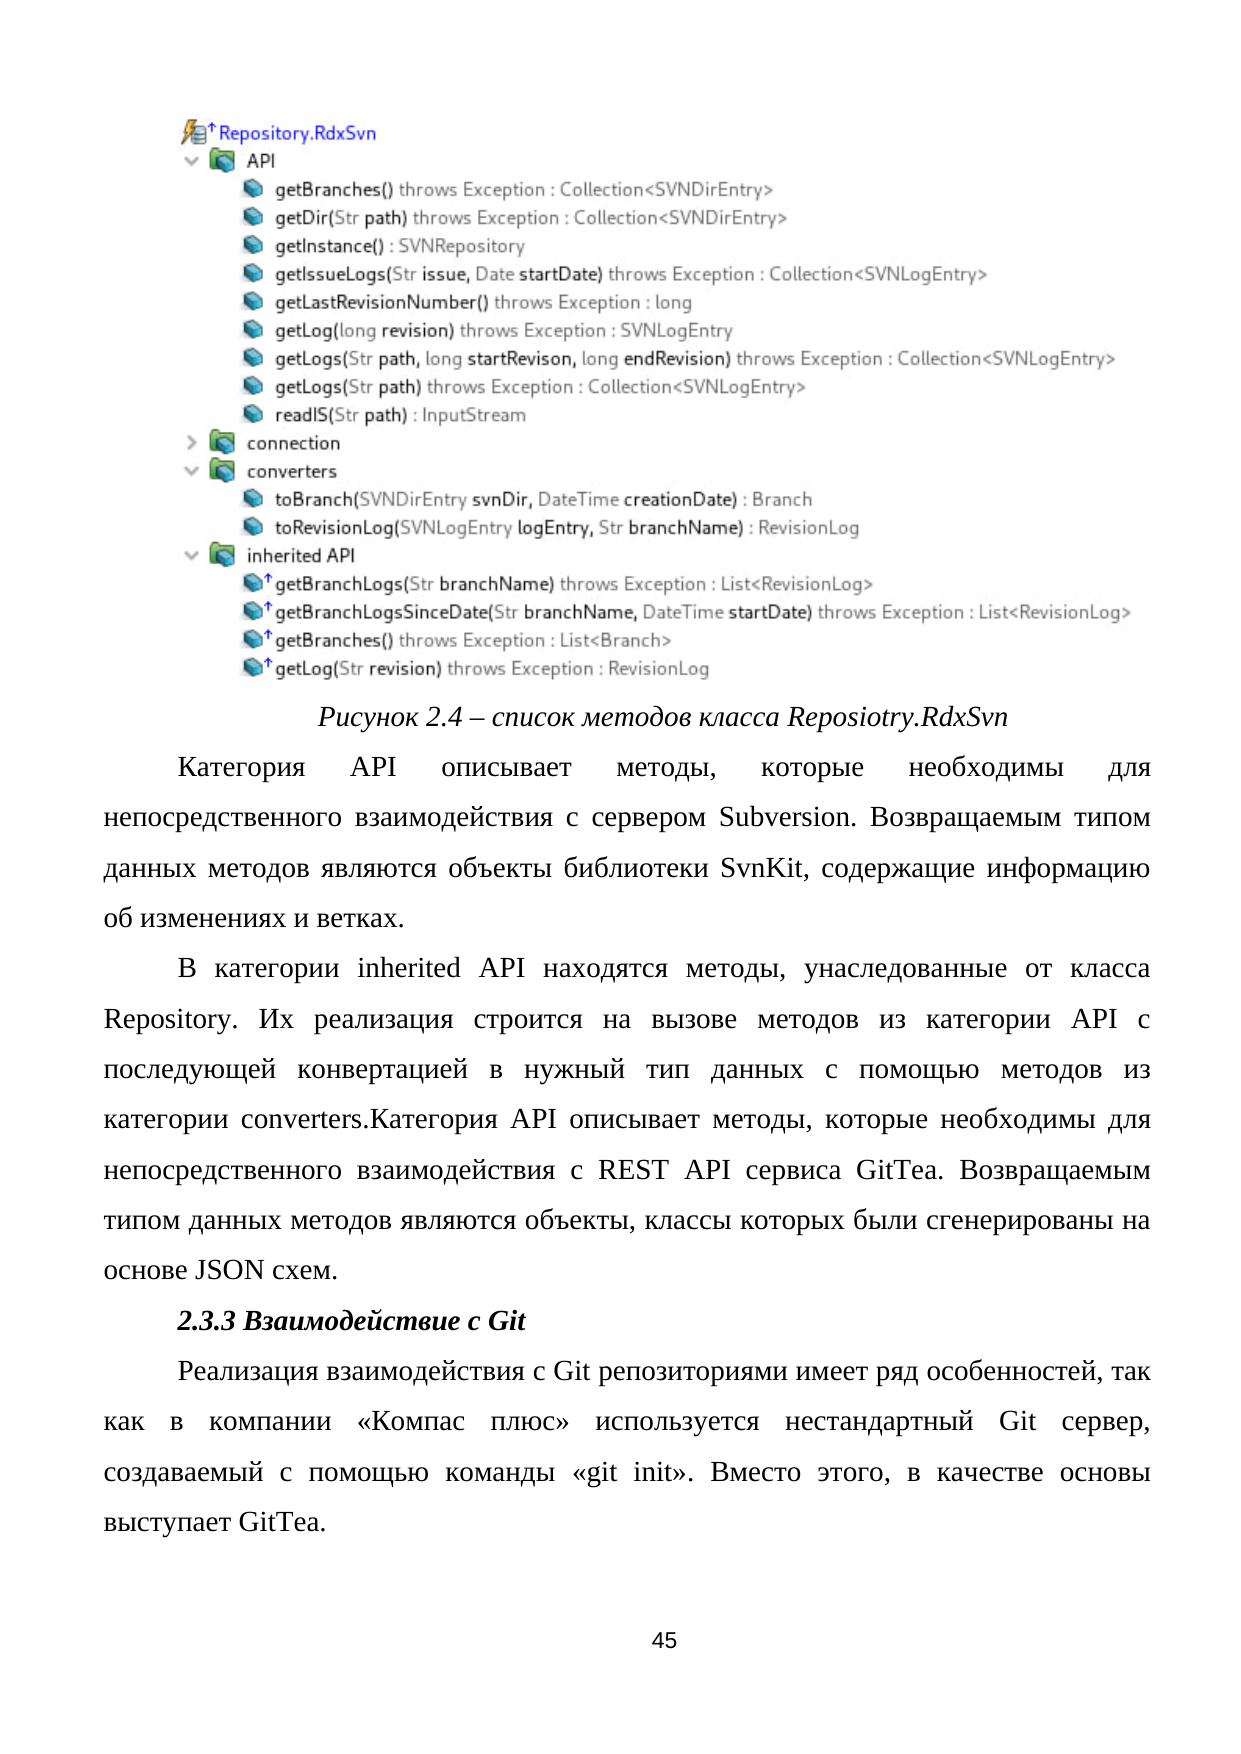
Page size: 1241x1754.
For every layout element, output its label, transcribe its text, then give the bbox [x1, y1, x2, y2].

text Рисунок 2.4 – список методов класса Reposiotry.RdxSvn [177, 699, 1152, 732]
text Реализация взаимодействия с Git репозиториями имеет ряд особенностей, так как в компании «Компас плюс» используется нестандартный Git сервер, создаваемый с помощью команды «git init». Вместо этого, в качестве основы выступает GitTea. [103, 1353, 1152, 1537]
picture [177, 118, 1143, 683]
text Категория API описывает методы, которые необходимы для непосредственного взаимодействия с сервером Subversion. Возвращаемым типом данных методов являются объекты библиотеки SvnKit, содержащие информацию об изменениях и ветках. [103, 749, 1152, 934]
subtitle 2.3.3 Взаимодействие с Git [103, 1303, 1152, 1336]
text В категории inherited API находятся методы, унаследованные от класса Repository. Их реализация строится на вызове методов из категории API с последующей конвертацией в нужный тип данных с помощью методов из категории converters.Категория API описывает методы, которые необходимы для непосредственного взаимодействия с REST API сервиса GitTea. Возвращаемым типом данных методов являются объекты, классы которых были сгенерированы на основе JSON схем. [103, 951, 1152, 1286]
